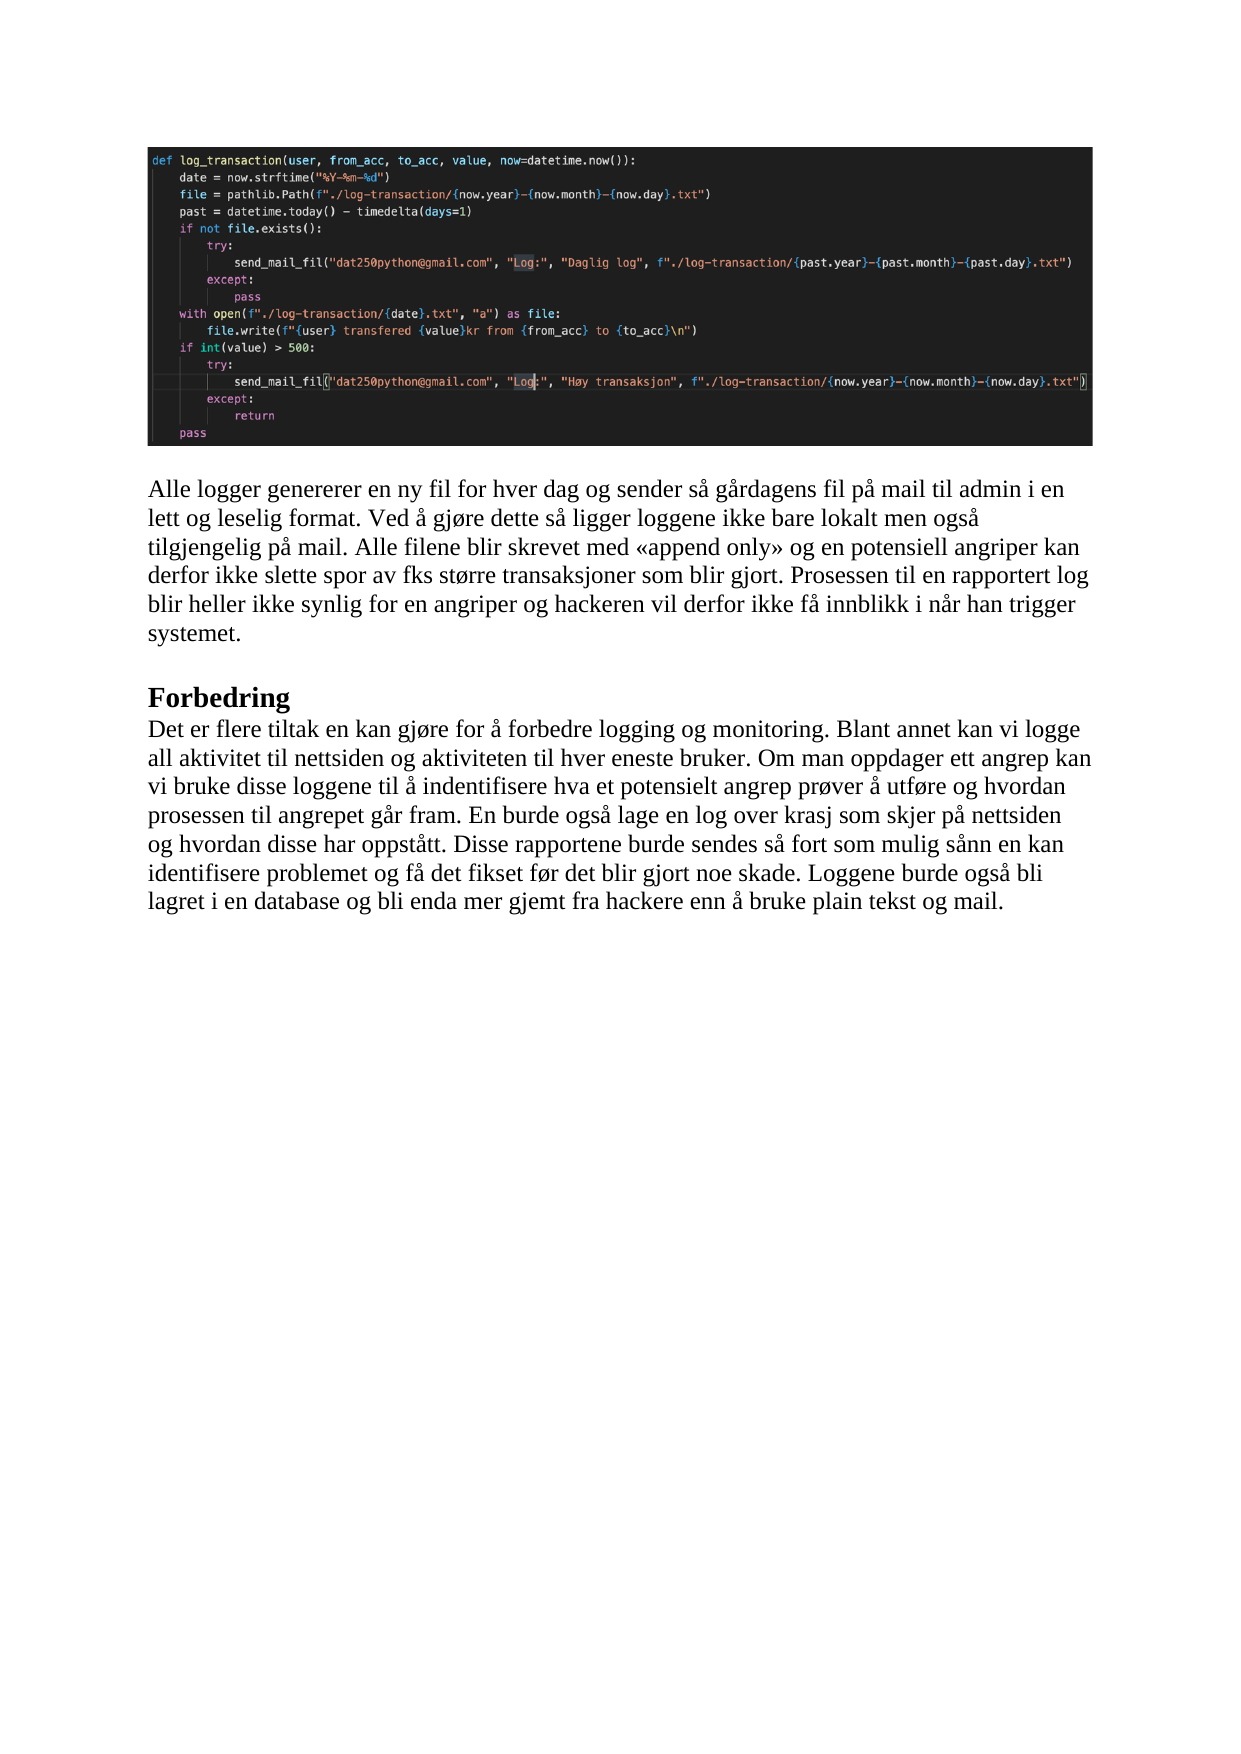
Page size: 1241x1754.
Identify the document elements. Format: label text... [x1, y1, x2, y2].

text Forbedring [148, 680, 1093, 714]
text Det er flere tiltak en kan gjøre for å forbedre logging og monitoring. Blant annet kan vi logge all aktivitet til nettsiden og aktiviteten til hver eneste bruker. Om man oppdager ett angrep kan vi bruke disse loggene til å indentifisere hva et potensielt angrep prøver å utføre og hvordan prosessen til angrepet går fram. En burde også lage en log over krasj som skjer på nettsiden og hvordan disse har oppstått. Disse rapportene burde sendes så fort som mulig sånn en kan identifisere problemet og få det fikset før det blir gjort noe skade. Loggene burde også bli lagret i en database og bli enda mer gjemt fra hackere enn å bruke plain tekst og mail. [148, 714, 1093, 915]
text Alle logger genererer en ny fil for hver dag og sender så gårdagens fil på mail til admin i en lett og leselig format. Ved å gjøre dette så ligger loggene ikke bare lokalt men også tilgjengelig på mail. Alle filene blir skrevet med «append only» og en potensiell angriper kan derfor ikke slette spor av fks større transaksjoner som blir gjort. Prosessen til en rapportert log blir heller ikke synlig for en angriper og hackeren vil derfor ikke få innblikk i når han trigger systemet. [148, 474, 1093, 647]
picture [147, 147, 1093, 446]
